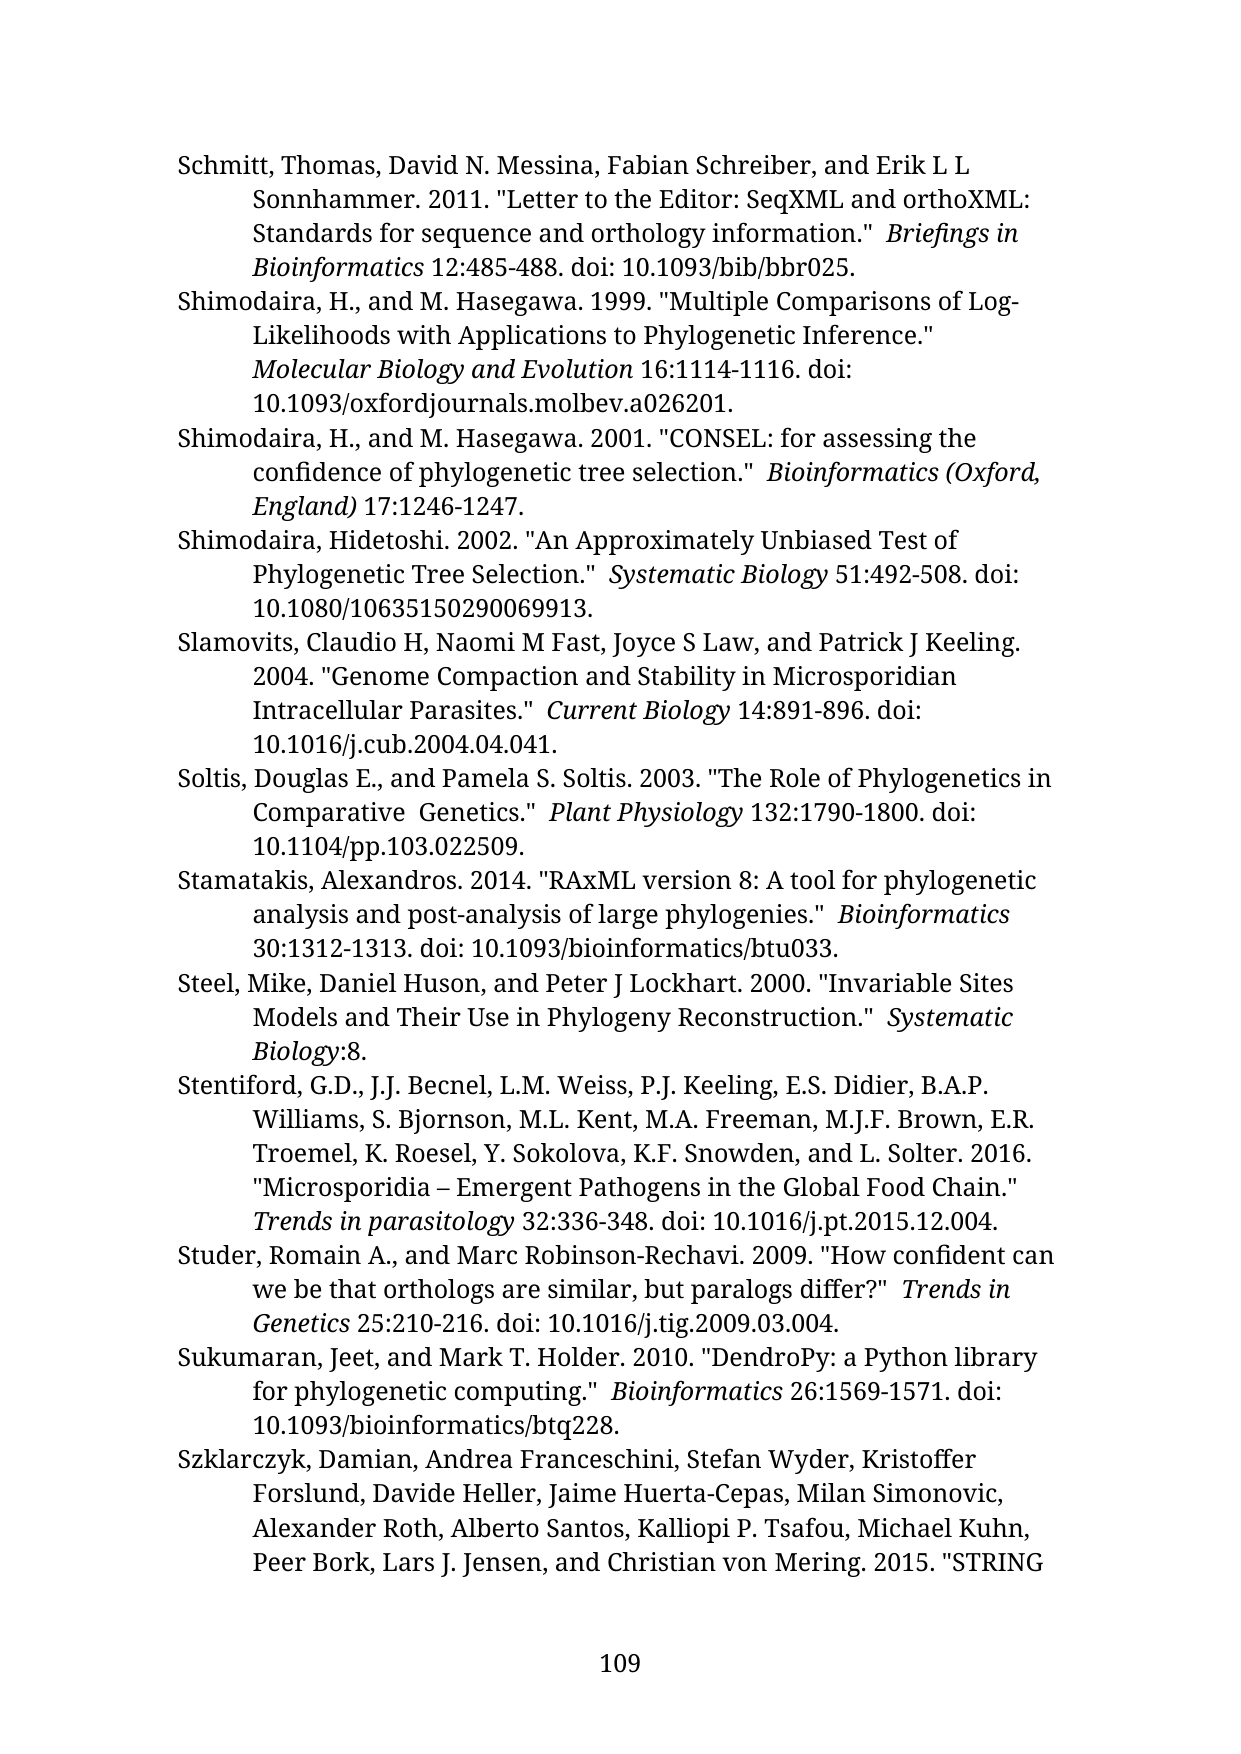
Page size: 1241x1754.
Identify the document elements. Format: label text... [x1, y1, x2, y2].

text Stentiford, G.D., J.J. Becnel, L.M. Weiss, P.J. Keeling, E.S. Didier, B.A.P. Williams, S. Bjornson, M.L. Kent, M.A. Freeman, M.J.F. Brown, E.R. Troemel, K. Roesel, Y. Sokolova, K.F. Snowden, and L. Solter. 2016. "Microsporidia – Emergent Pathogens in the Global Food Chain." Trends in parasitology 32:336-348. doi: 10.1016/j.pt.2015.12.004. [177, 1067, 1063, 1238]
text Studer, Romain A., and Marc Robinson-Rechavi. 2009. "How confident can we be that orthologs are similar, but paralogs differ?" Trends in Genetics 25:210-216. doi: 10.1016/j.tig.2009.03.004. [177, 1238, 1063, 1340]
text Steel, Mike, Daniel Huson, and Peter J Lockhart. 2000. "Invariable Sites Models and Their Use in Phylogeny Reconstruction." Systematic Biology:8. [177, 965, 1063, 1067]
text Shimodaira, H., and M. Hasegawa. 2001. "CONSEL: for assessing the confidence of phylogenetic tree selection." Bioinformatics (Oxford, England) 17:1246-1247. [177, 420, 1063, 522]
text Schmitt, Thomas, David N. Messina, Fabian Schreiber, and Erik L L Sonnhammer. 2011. "Letter to the Editor: SeqXML and orthoXML: Standards for sequence and orthology information." Briefings in Bioinformatics 12:485-488. doi: 10.1093/bib/bbr025. [177, 148, 1063, 284]
text Shimodaira, H., and M. Hasegawa. 1999. "Multiple Comparisons of Log-Likelihoods with Applications to Phylogenetic Inference." Molecular Biology and Evolution 16:1114-1116. doi: 10.1093/oxfordjournals.molbev.a026201. [177, 284, 1063, 420]
text Soltis, Douglas E., and Pamela S. Soltis. 2003. "The Role of Phylogenetics in Comparative Genetics." Plant Physiology 132:1790-1800. doi: 10.1104/pp.103.022509. [177, 761, 1063, 863]
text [177, 1442, 1063, 1578]
text Sukumaran, Jeet, and Mark T. Holder. 2010. "DendroPy: a Python library for phylogenetic computing." Bioinformatics 26:1569-1571. doi: 10.1093/bioinformatics/btq228. [177, 1340, 1063, 1442]
text Stamatakis, Alexandros. 2014. "RAxML version 8: A tool for phylogenetic analysis and post-analysis of large phylogenies." Bioinformatics 30:1312-1313. doi: 10.1093/bioinformatics/btu033. [177, 863, 1063, 965]
text Shimodaira, Hidetoshi. 2002. "An Approximately Unbiased Test of Phylogenetic Tree Selection." Systematic Biology 51:492-508. doi: 10.1080/10635150290069913. [177, 522, 1063, 624]
text Slamovits, Claudio H, Naomi M Fast, Joyce S Law, and Patrick J Keeling. 2004. "Genome Compaction and Stability in Microsporidian Intracellular Parasites." Current Biology 14:891-896. doi: 10.1016/j.cub.2004.04.041. [177, 624, 1063, 761]
